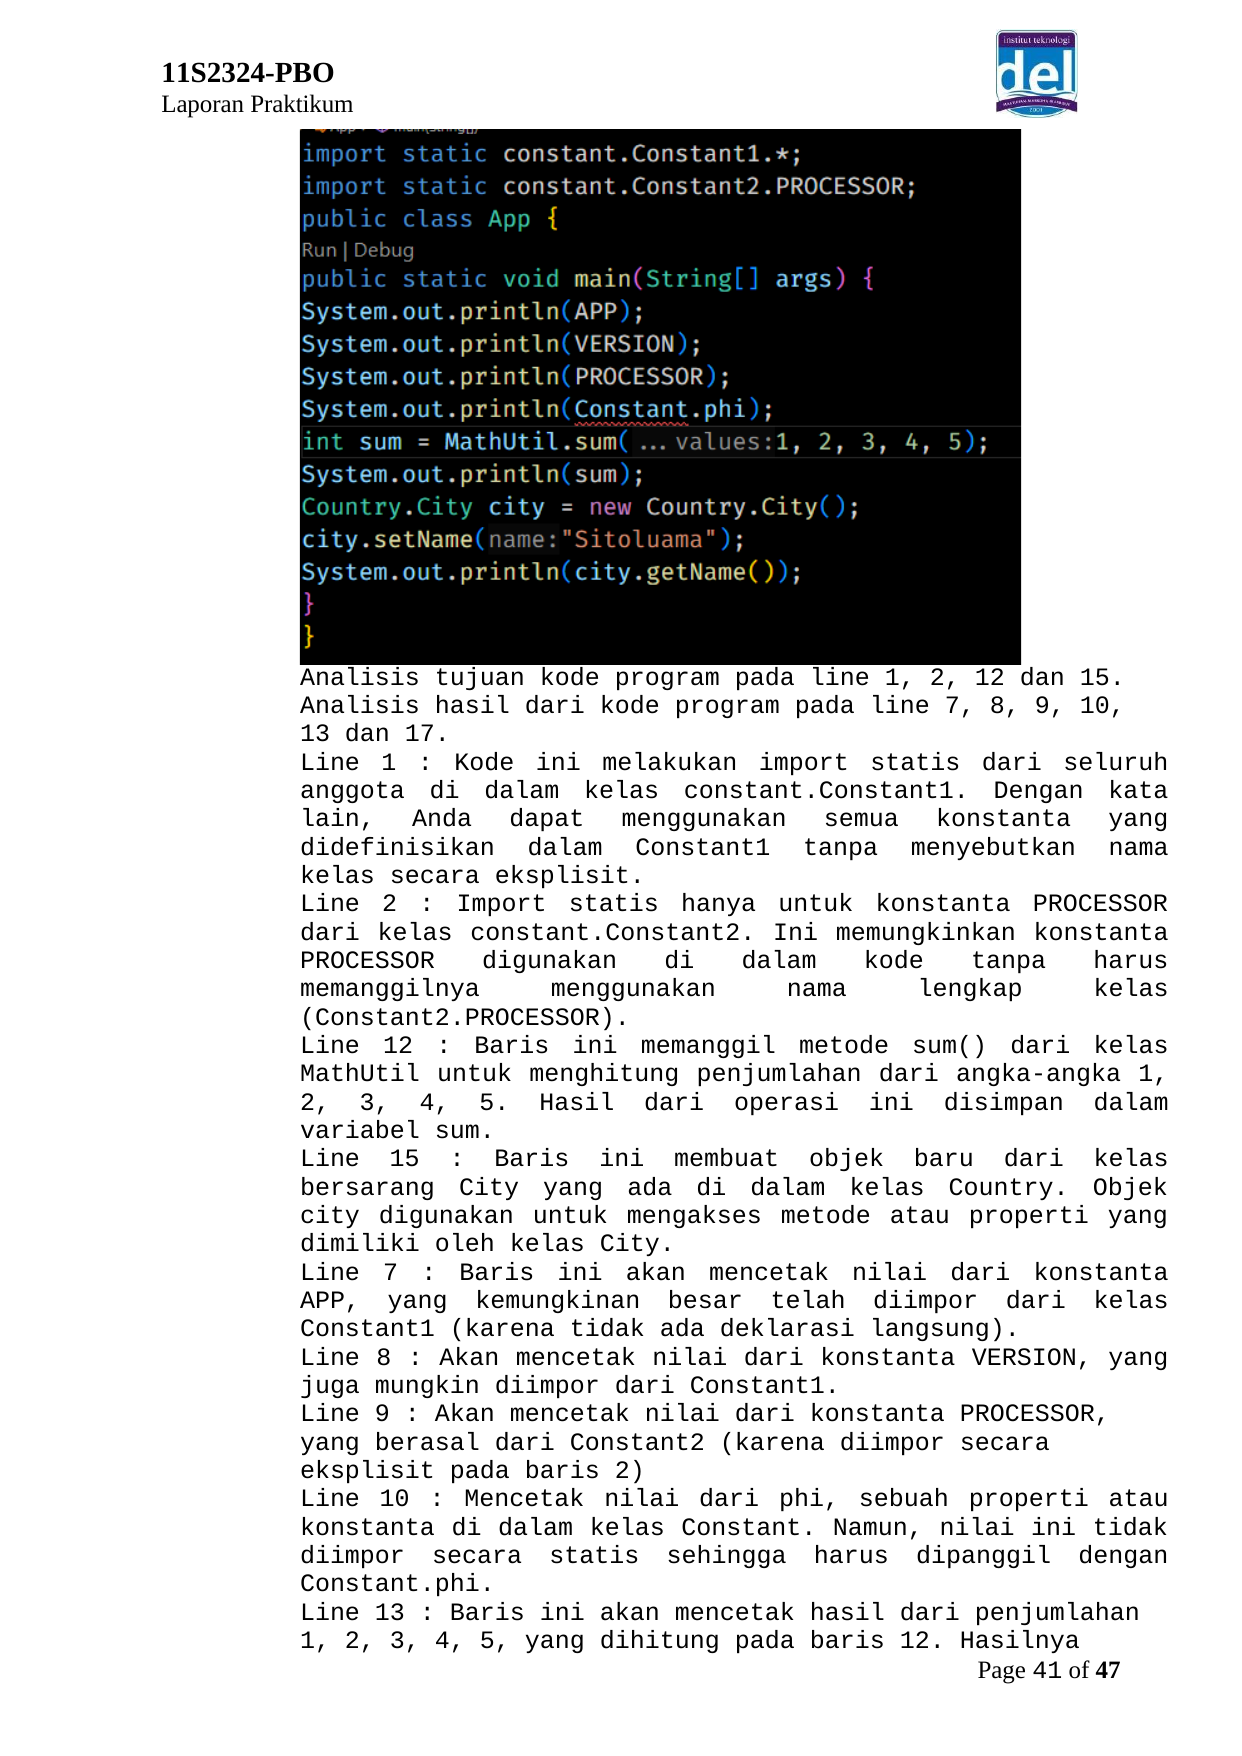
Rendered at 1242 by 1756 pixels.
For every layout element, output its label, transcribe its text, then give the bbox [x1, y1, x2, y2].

list Line 9 : Akan mencetak nilai dari konstanta PROCESSOR, yang berasal dari Constant2 (karena diimpor secara eksplisit pada baris 2) [300, 1401, 1169, 1486]
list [300, 1599, 1169, 1656]
list Line 8 : Akan mencetak nilai dari konstanta VERSION, yang juga mungkin diimpor dari Constant1. [300, 1344, 1169, 1401]
list Line 15 : Baris ini membuat objek baru dari kelas bersarang City yang ada di dalam kelas Country. Objek city digunakan untuk mengakses metode atau properti yang dimiliki oleh kelas City. [300, 1146, 1169, 1259]
list Line 12 : Baris ini memanggil metode sum() dari kelas MathUtil untuk menghitung penjumlahan dari angka-angka 1, 2, 3, 4, 5. Hasil dari operasi ini disimpan dalam variabel sum. [300, 1032, 1169, 1146]
list Line 2 : Import statis hanya untuk konstanta PROCESSOR dari kelas constant.Constant2. Ini memungkinkan konstanta PROCESSOR digunakan di dalam kode tanpa harus memanggilnya menggunakan nama lengkap kelas (Constant2.PROCESSOR). [300, 891, 1169, 1032]
picture [299, 129, 1022, 665]
list Line 10 : Mencetak nilai dari phi, sebuah properti atau konstanta di dalam kelas Constant. Namun, nilai ini tidak diimpor secara statis sehingga harus dipanggil dengan Constant.phi. [300, 1486, 1169, 1599]
list Line 1 : Kode ini melakukan import statis dari seluruh anggota di dalam kelas constant.Constant1. Dengan kata lain, Anda dapat menggunakan semua konstanta yang didefinisikan dalam Constant1 tanpa menyebutkan nama kelas secara eksplisit. [300, 749, 1169, 891]
picture [995, 29, 1078, 118]
list Analisis tujuan kode program pada line 1, 2, 12 dan 15. Analisis hasil dari kode program pada line 7, 8, 9, 10, 13 dan 17. [300, 664, 1169, 749]
list Line 7 : Baris ini akan mencetak nilai dari konstanta APP, yang kemungkinan besar telah diimpor dari kelas Constant1 (karena tidak ada deklarasi langsung). [300, 1259, 1169, 1344]
